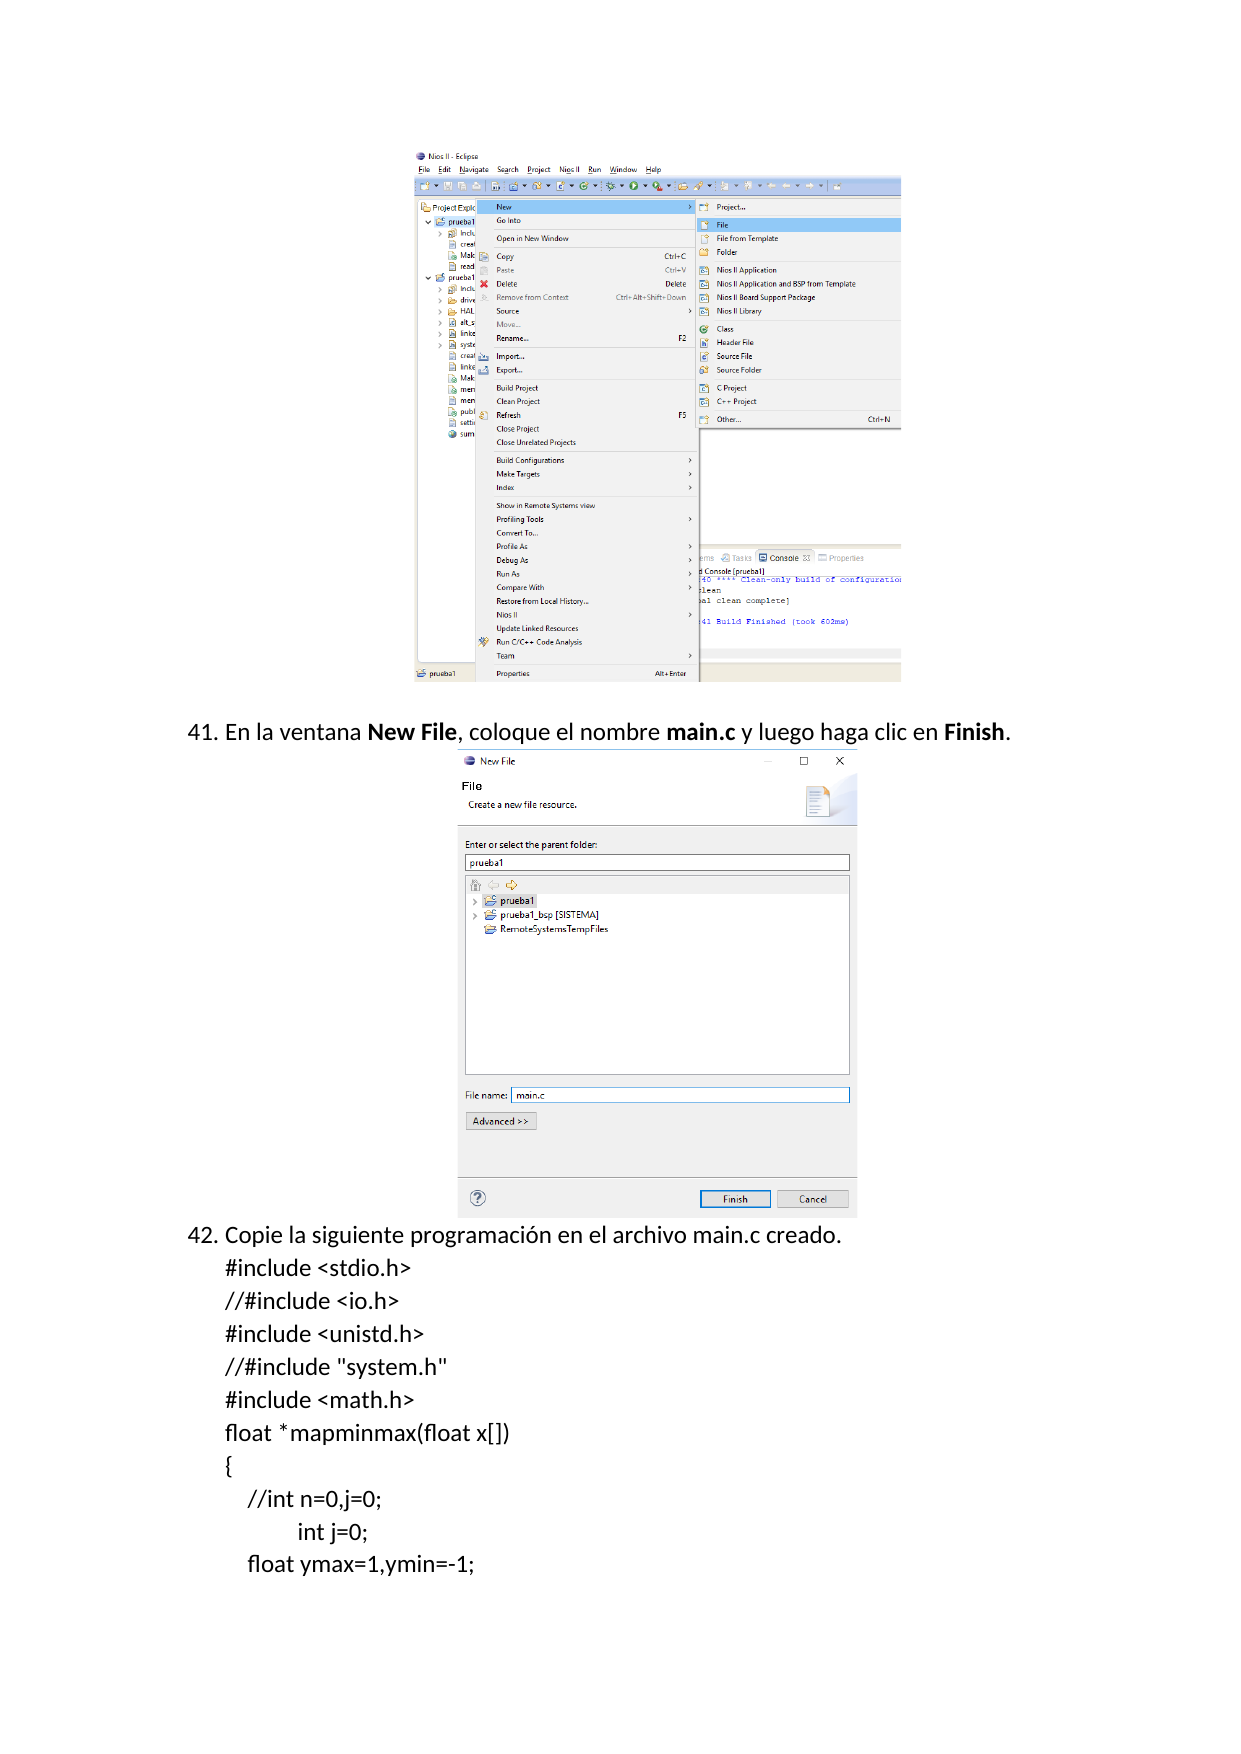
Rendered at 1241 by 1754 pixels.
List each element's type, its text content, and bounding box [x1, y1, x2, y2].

list #include <stdio.h> [225, 1252, 1090, 1283]
picture [414, 150, 902, 682]
list { [225, 1450, 1090, 1480]
list En la ventana New File, coloque el nombre main.c y luego haga clic en Finish. [187, 716, 1090, 747]
list #include <unistd.h> [225, 1318, 1090, 1349]
list #include <math.h> [225, 1384, 1090, 1414]
list float ymax=1,ymin=-1; [225, 1548, 1090, 1579]
picture [457, 749, 858, 1218]
list Copie la siguiente programación en el archivo main.c creado. [187, 1219, 1090, 1250]
list float *mapminmax(float x[]) [225, 1417, 1090, 1447]
list //int n=0,j=0; [225, 1483, 1090, 1513]
list //#include <io.h> [225, 1285, 1090, 1316]
list //#include "system.h" [225, 1351, 1090, 1382]
list int j=0; [225, 1516, 1090, 1546]
